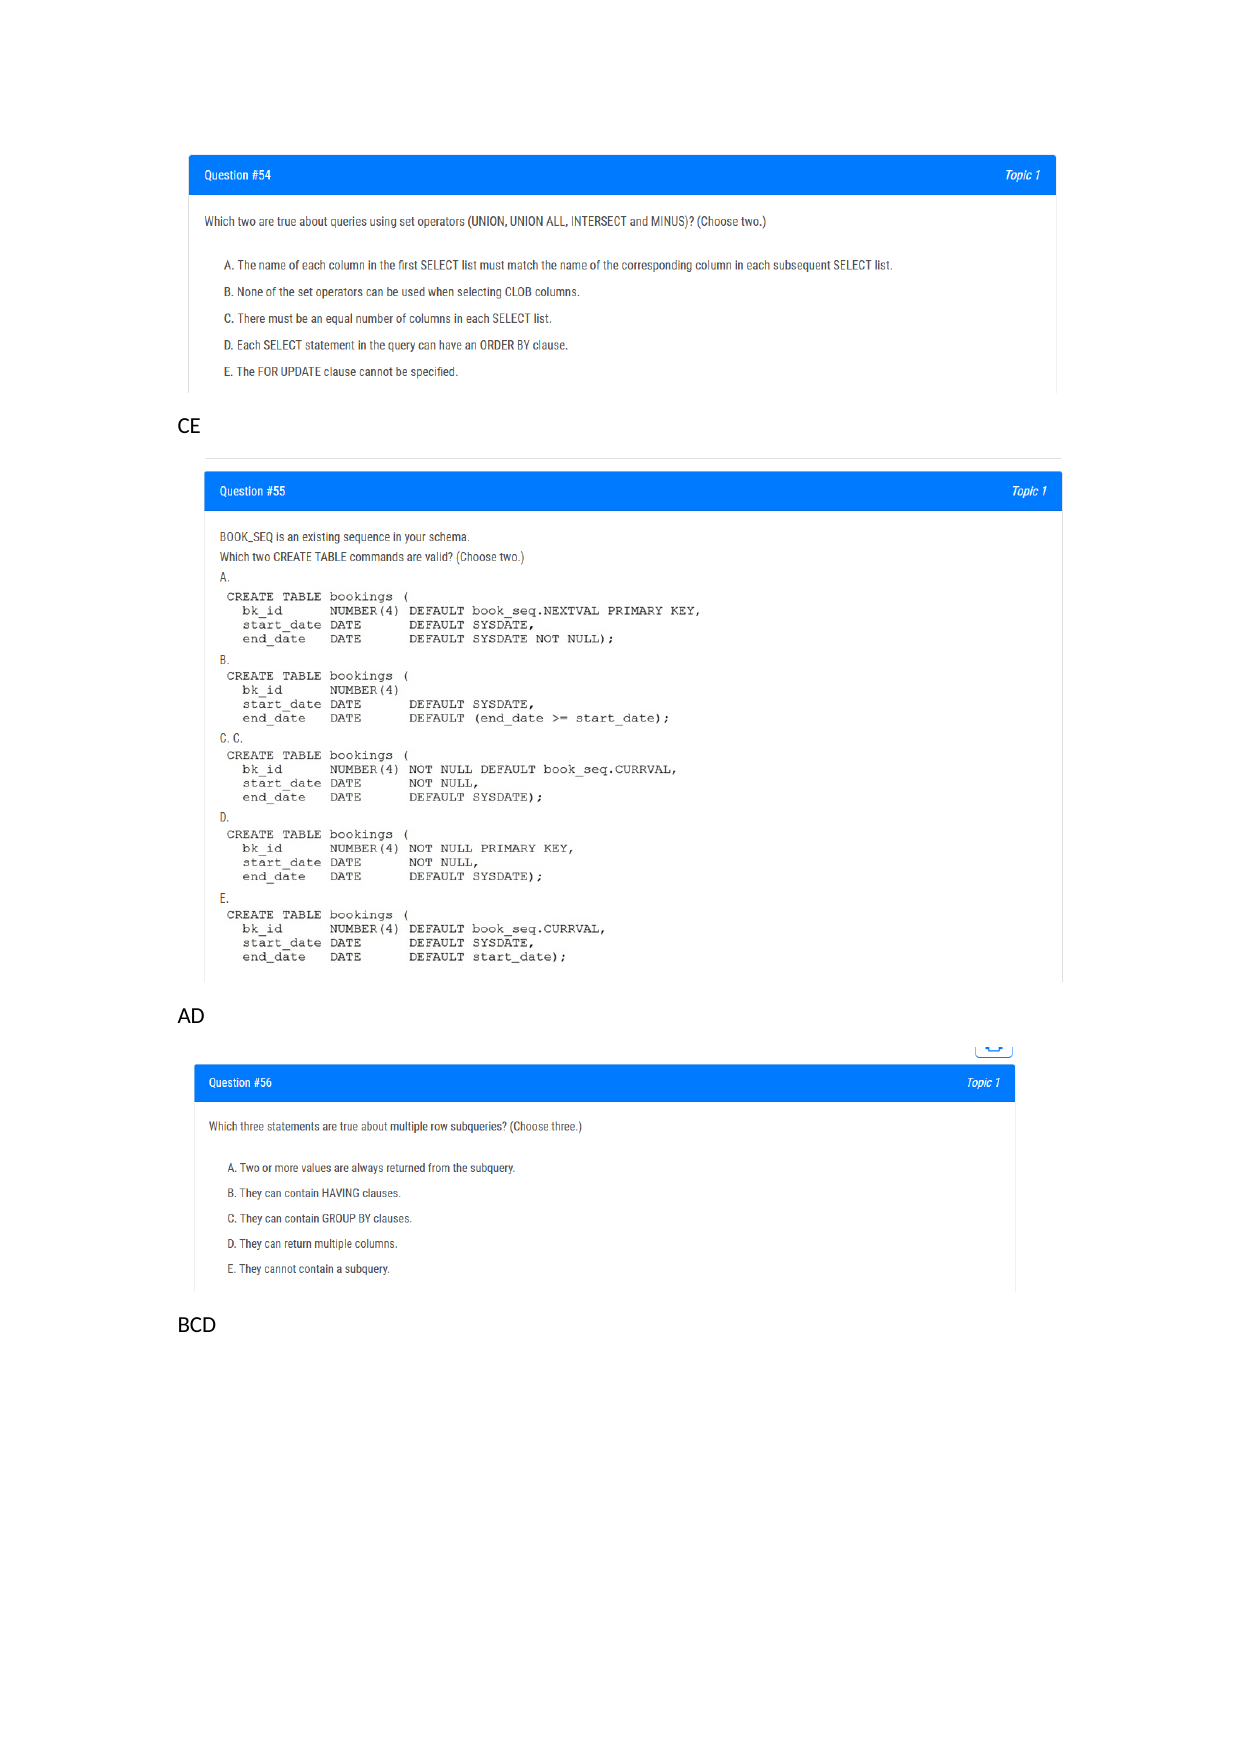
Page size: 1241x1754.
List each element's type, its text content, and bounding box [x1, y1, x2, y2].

picture [177, 147, 1063, 393]
text AD [177, 1001, 1063, 1029]
picture [177, 1047, 1063, 1292]
text BCD [177, 1310, 1063, 1338]
picture [177, 458, 1063, 982]
text CE [177, 412, 1063, 440]
